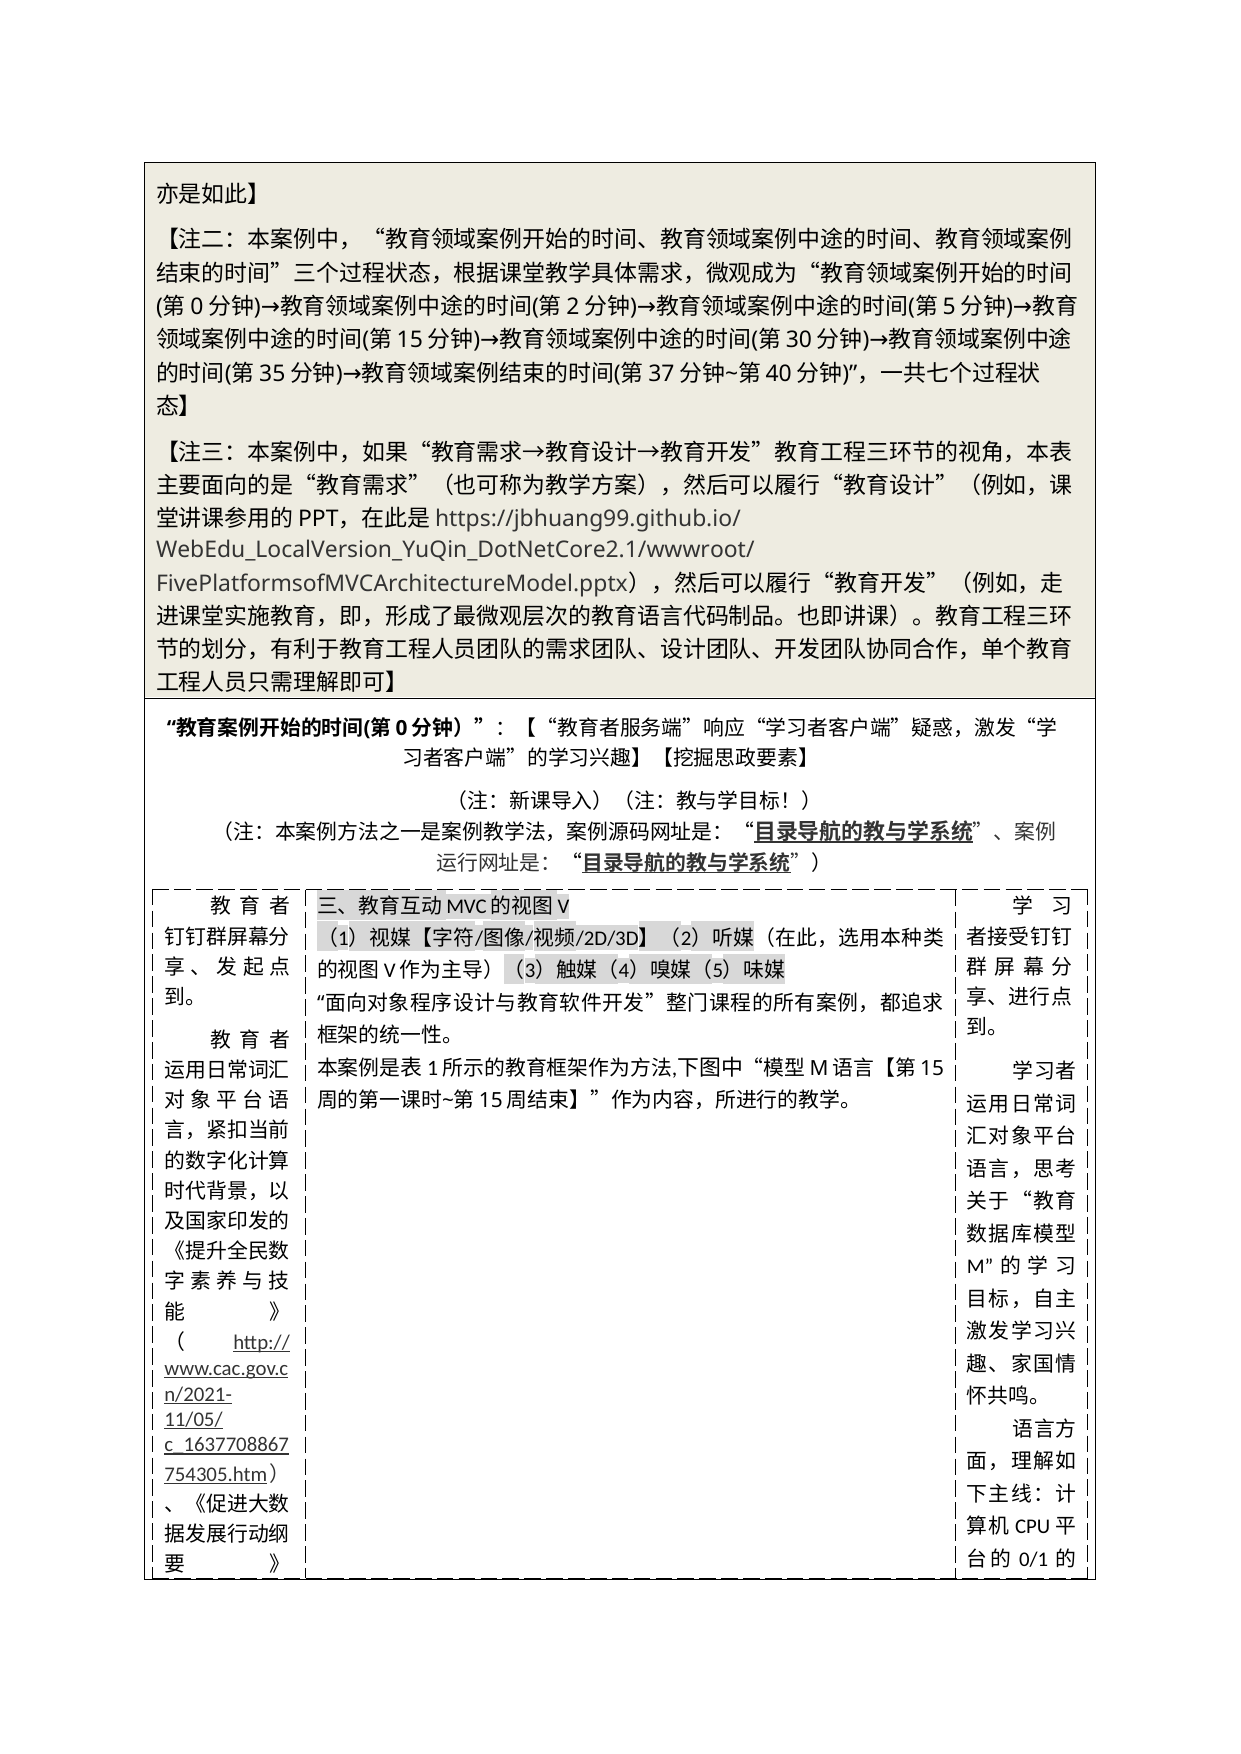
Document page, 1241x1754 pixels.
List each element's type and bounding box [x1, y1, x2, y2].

table_header [145, 163, 1095, 697]
table_cell [145, 699, 1095, 1579]
